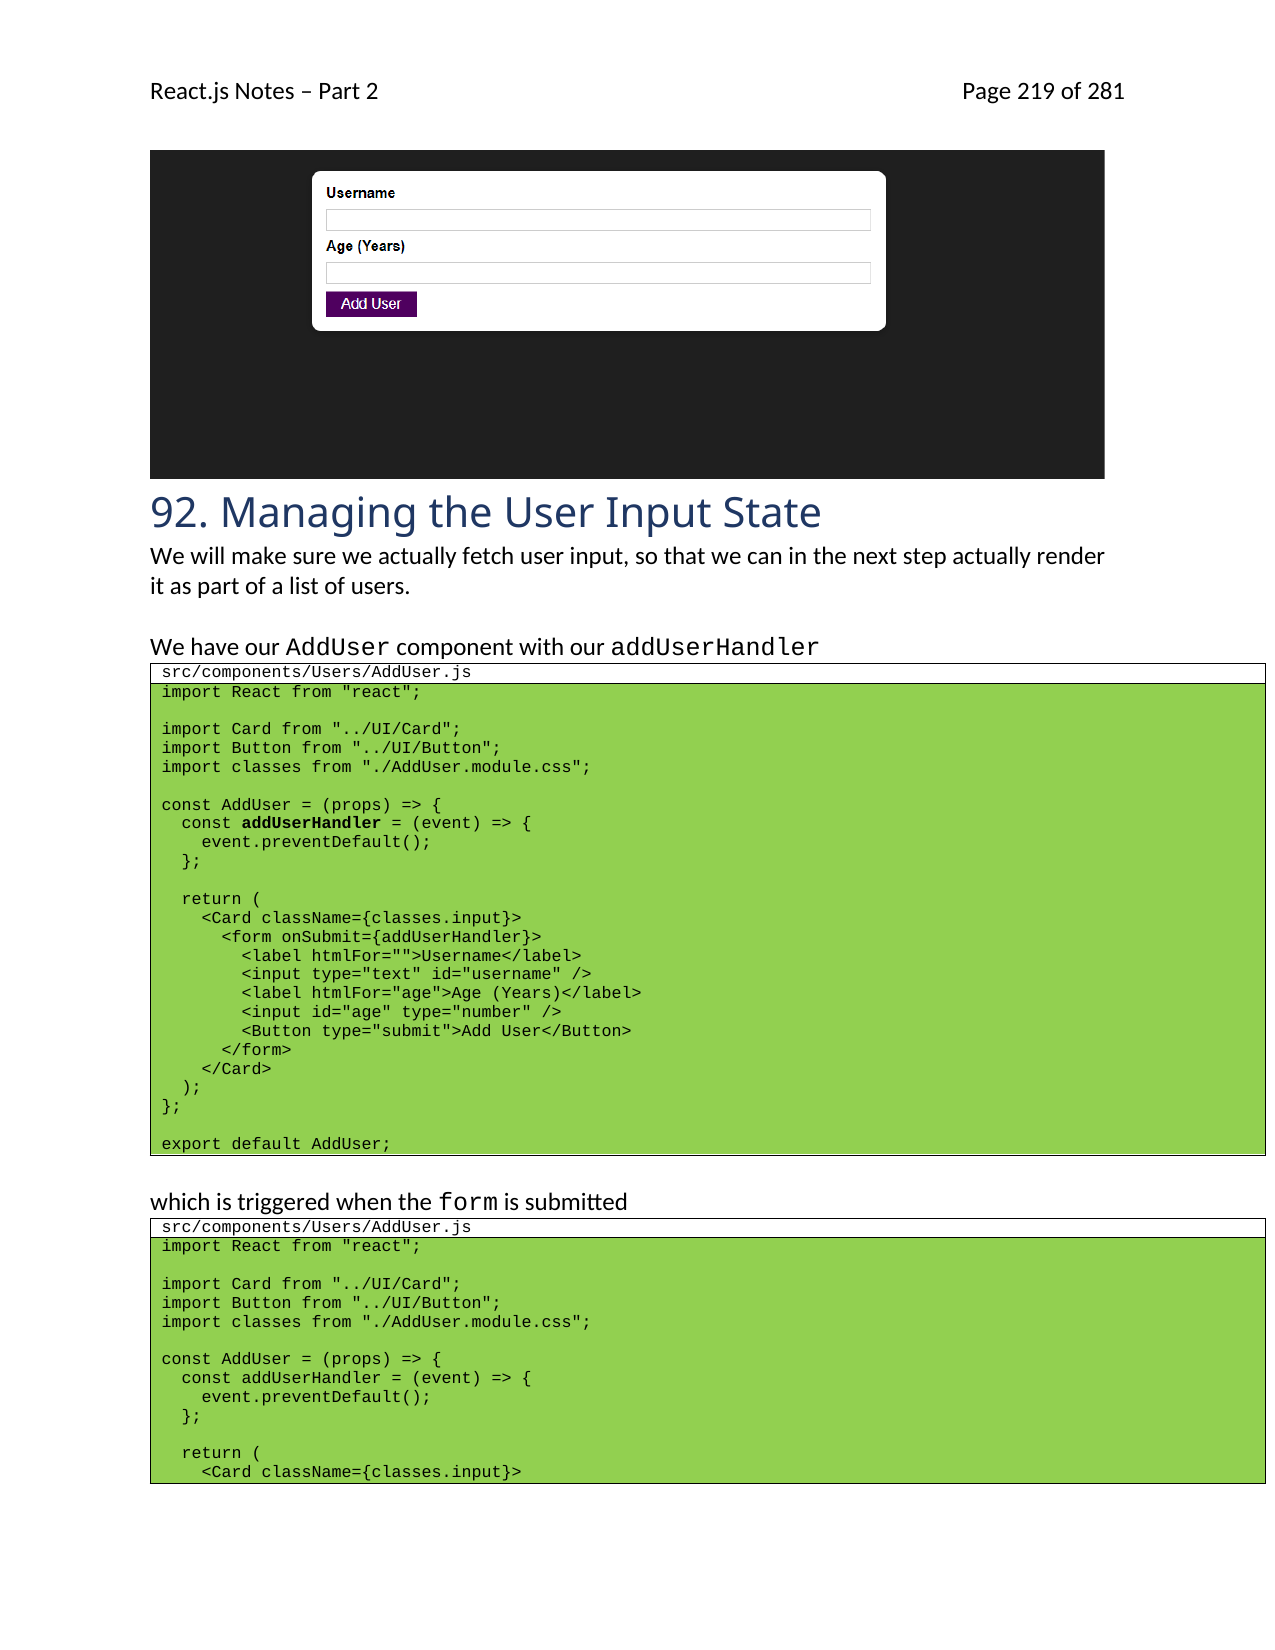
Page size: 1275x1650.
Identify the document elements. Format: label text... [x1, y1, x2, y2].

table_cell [151, 1238, 1265, 1483]
text which is triggered when the form is submitted [150, 1186, 1125, 1218]
table_header src/components/Users/AddUser.js [151, 1219, 1265, 1237]
text We have our AddUser component with our addUserHandler [150, 631, 1125, 663]
table_header src/components/Users/AddUser.js [151, 664, 1265, 683]
subtitle 92. Managing the User Input State [150, 483, 1125, 540]
text We will make sure we actually fetch user input, so that we can in the next step actually render it as part of a list of users. [150, 540, 1125, 601]
picture [150, 150, 1105, 479]
